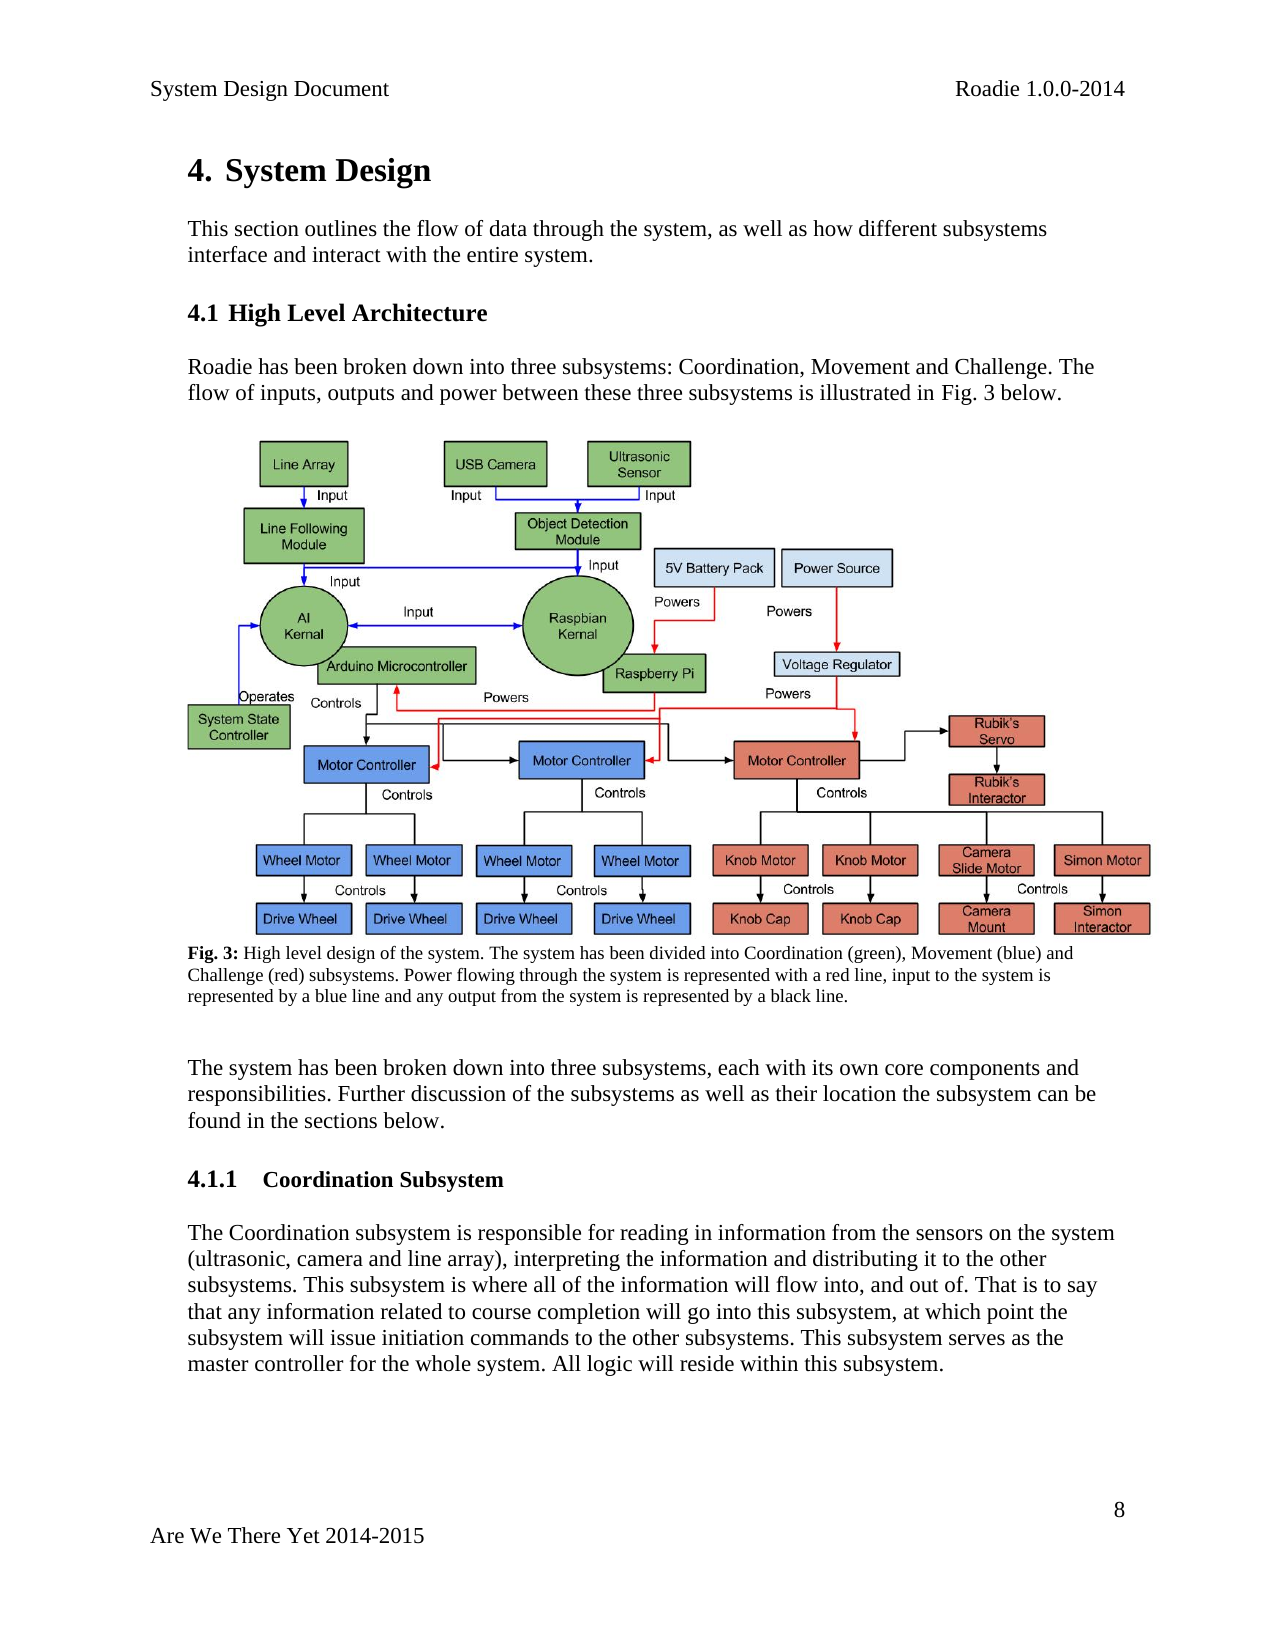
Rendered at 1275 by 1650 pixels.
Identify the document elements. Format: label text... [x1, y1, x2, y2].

text Fig. 3: High level design of the system. The system has been divided into Coordination (green), Movement (blue) and Challenge (red) subsystems. Power flowing through the system is represented with a red line, input to the system is represented by a blue line and any output from the system is represented by a black line. [187, 943, 1125, 1007]
subtitle Coordination Subsystem [187, 1164, 1125, 1192]
text The Coordination subsystem is responsible for reading in information from the sensors on the system (ultrasonic, camera and line array), interpreting the information and distributing it to the other subsystems. This subsystem is where all of the information will flow into, and out of. That is to say that any information related to course completion will go into this subsystem, at which point the subsystem will issue initiation commands to the other subsystems. This subsystem serves as the master controller for the whole system. All logic will reside within this subsystem. [187, 1219, 1125, 1377]
subtitle High Level Architecture [187, 298, 1125, 327]
text Roadie has been broken down into three subsystems: Coordination, Movement and Challenge. The flow of inputs, outputs and power between these three subsystems is illustrated in Fig. 3 below. [187, 353, 1125, 405]
subtitle System Design [187, 150, 1125, 188]
text This section outlines the flow of data through the system, as well as how different subsystems interface and interact with the entire system. [187, 215, 1125, 267]
text The system has been broken down into three subsystems, each with its own core components and responsibilities. Further discussion of the subsystems as well as their location the subsystem can be found in the sections below. [187, 1054, 1125, 1133]
picture [187, 405, 1163, 943]
